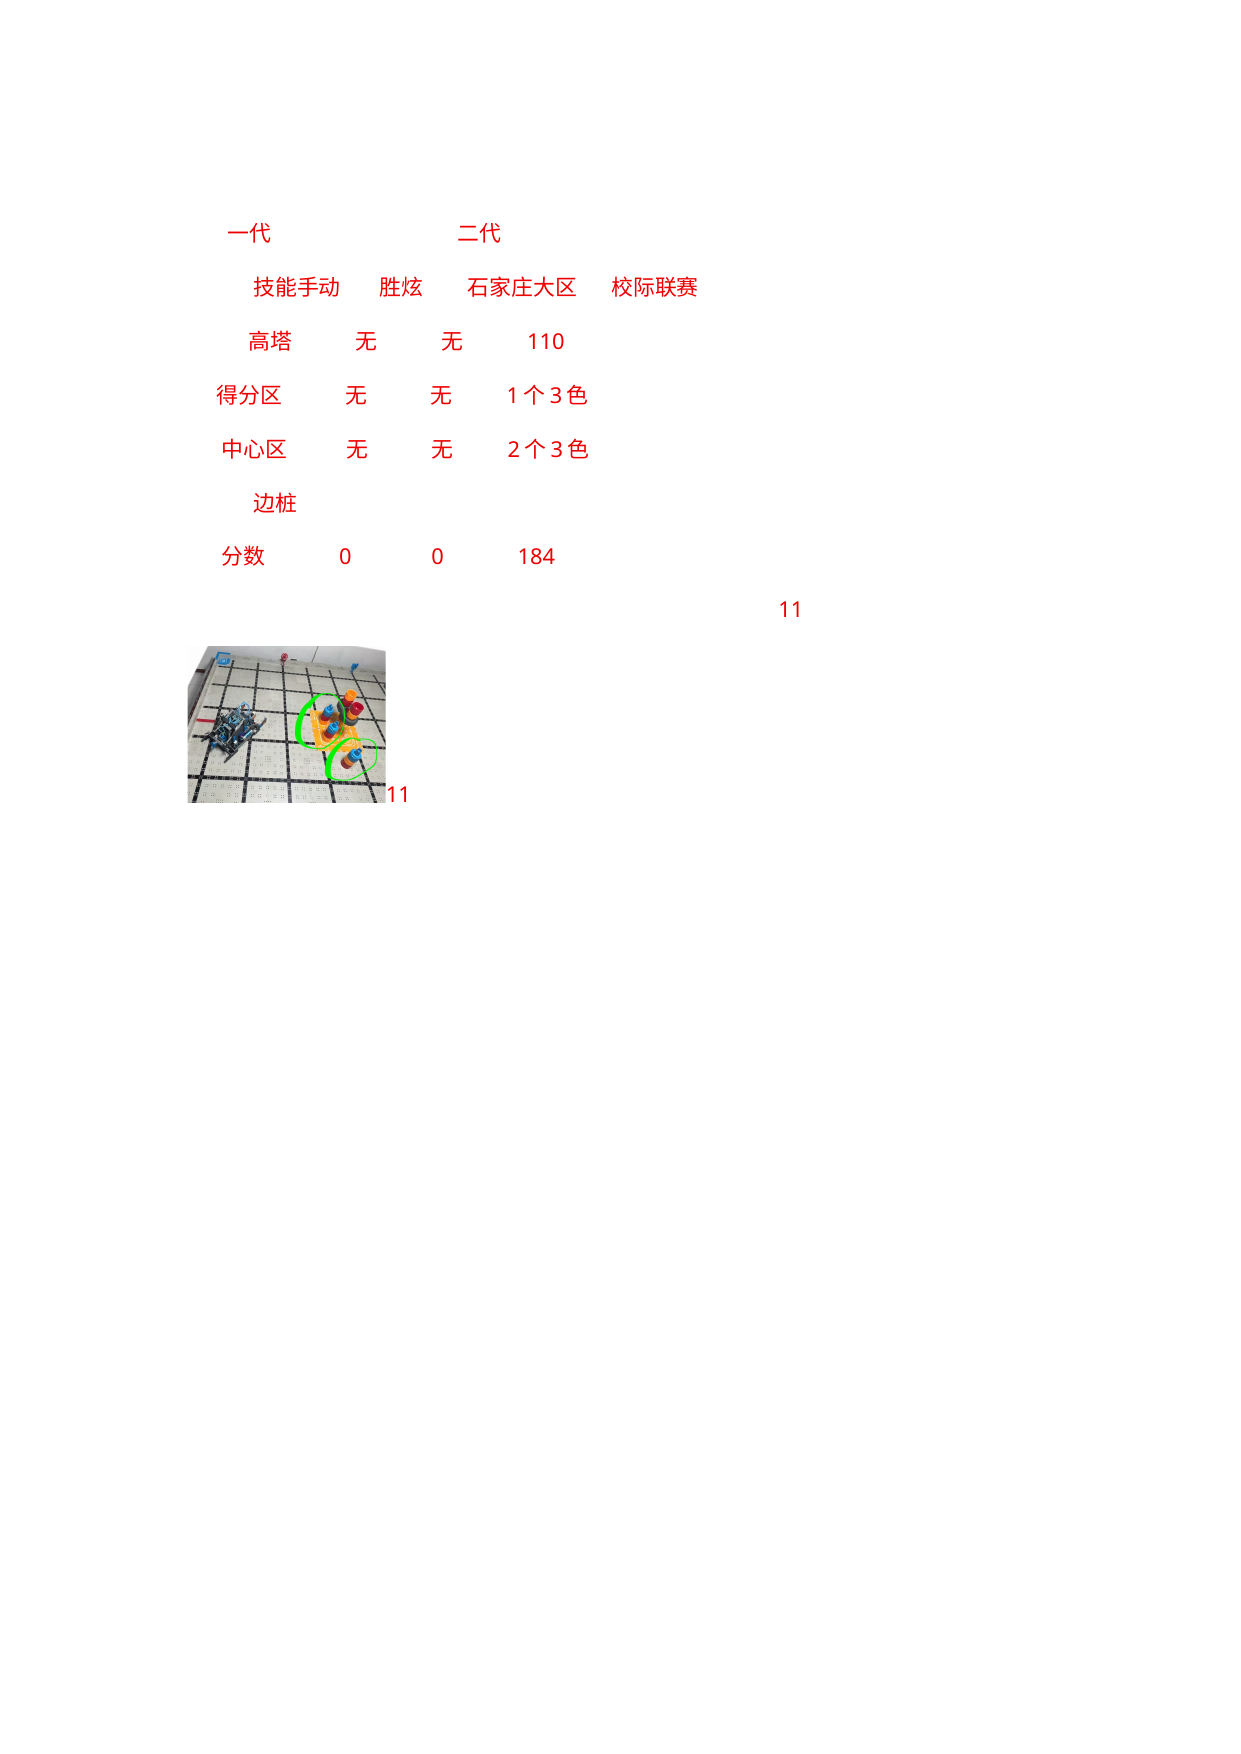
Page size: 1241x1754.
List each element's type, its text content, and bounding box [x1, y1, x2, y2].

text 边桩 [187, 485, 1053, 518]
text 得分区 无 无 1个3色 [187, 377, 1053, 410]
text 高塔 无 无 110 [187, 323, 1053, 356]
text 11 [187, 593, 1053, 625]
text 11 [187, 646, 1053, 809]
text 一代 二代 [187, 216, 1053, 248]
text 技能手动 胜炫 石家庄大区 校际联赛 [187, 270, 1053, 302]
picture [187, 646, 386, 803]
text 分数 0 0 184 [187, 539, 1053, 571]
text 中心区 无 无 2个3色 [187, 431, 1053, 464]
